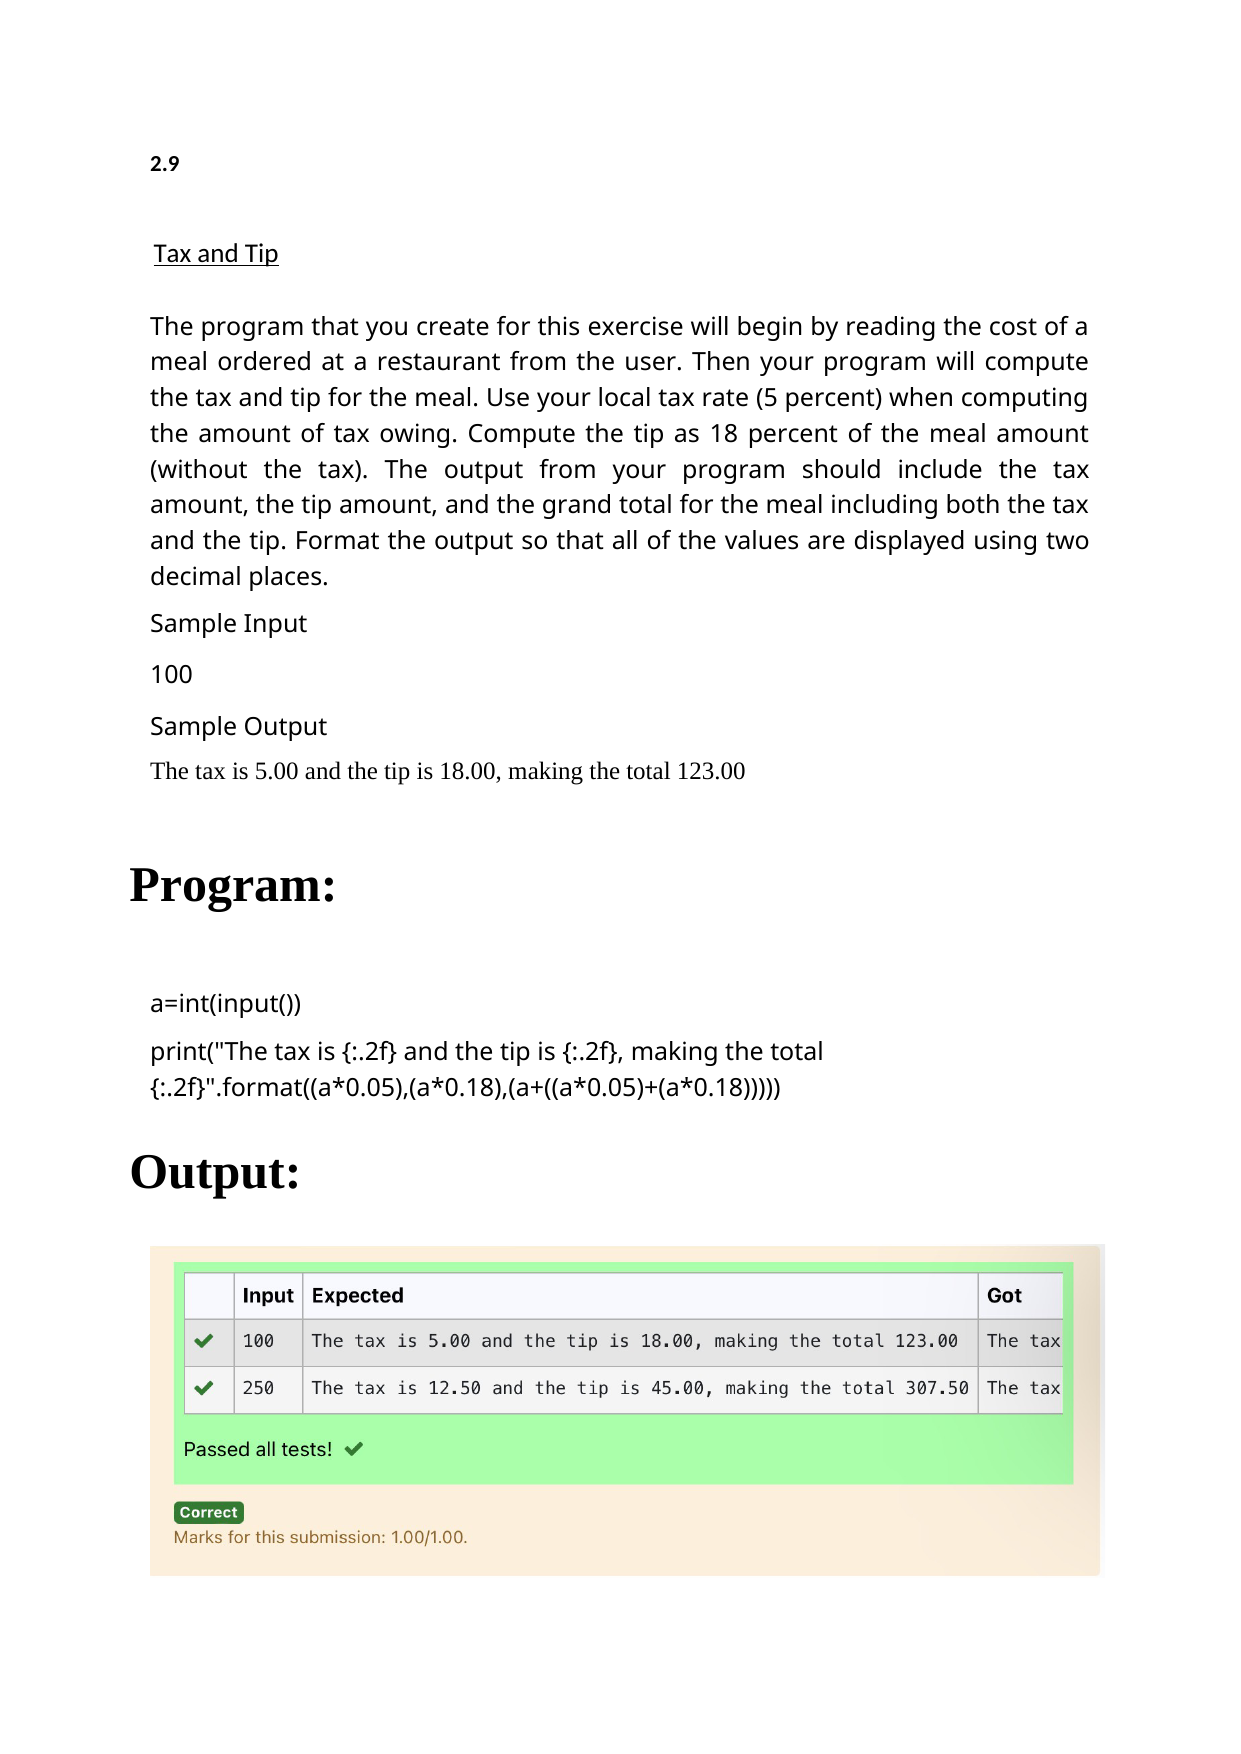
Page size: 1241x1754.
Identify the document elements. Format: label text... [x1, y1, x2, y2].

text print("The tax is {:.2f} and the tip is {:.2f}, making the total [150, 1033, 1136, 1067]
text The program that you create for this exercise will begin by reading the cost of a meal ordered at a restaurant from the user. Then your program will compute the tax and tip for the meal. Use your local tax rate (5 percent) when computing the amount of tax owing. Compute the tip as 18 percent of the meal amount (without the tax). The output from your program should include the tax amount, the tip amount, and the grand total for the meal including both the tax and the tip. Format the output so that all of the values are displayed using two decimal places. [150, 308, 1091, 592]
subtitle Tax and Tip [153, 236, 1136, 269]
subtitle Program: [129, 854, 1136, 912]
text {:.2f}".format((a*0.05),(a*0.18),(a+((a*0.05)+(a*0.18))))) [150, 1069, 1136, 1103]
text Sample Output [150, 708, 1136, 743]
picture [150, 1244, 1106, 1578]
subtitle Output: [129, 1142, 1136, 1199]
text The tax is 5.00 and the tip is 18.00, making the total 123.00 [150, 756, 1136, 785]
text 2.9 [150, 149, 1136, 177]
text a=int(input()) [150, 986, 1136, 1020]
text Sample Input 100 [150, 606, 323, 691]
